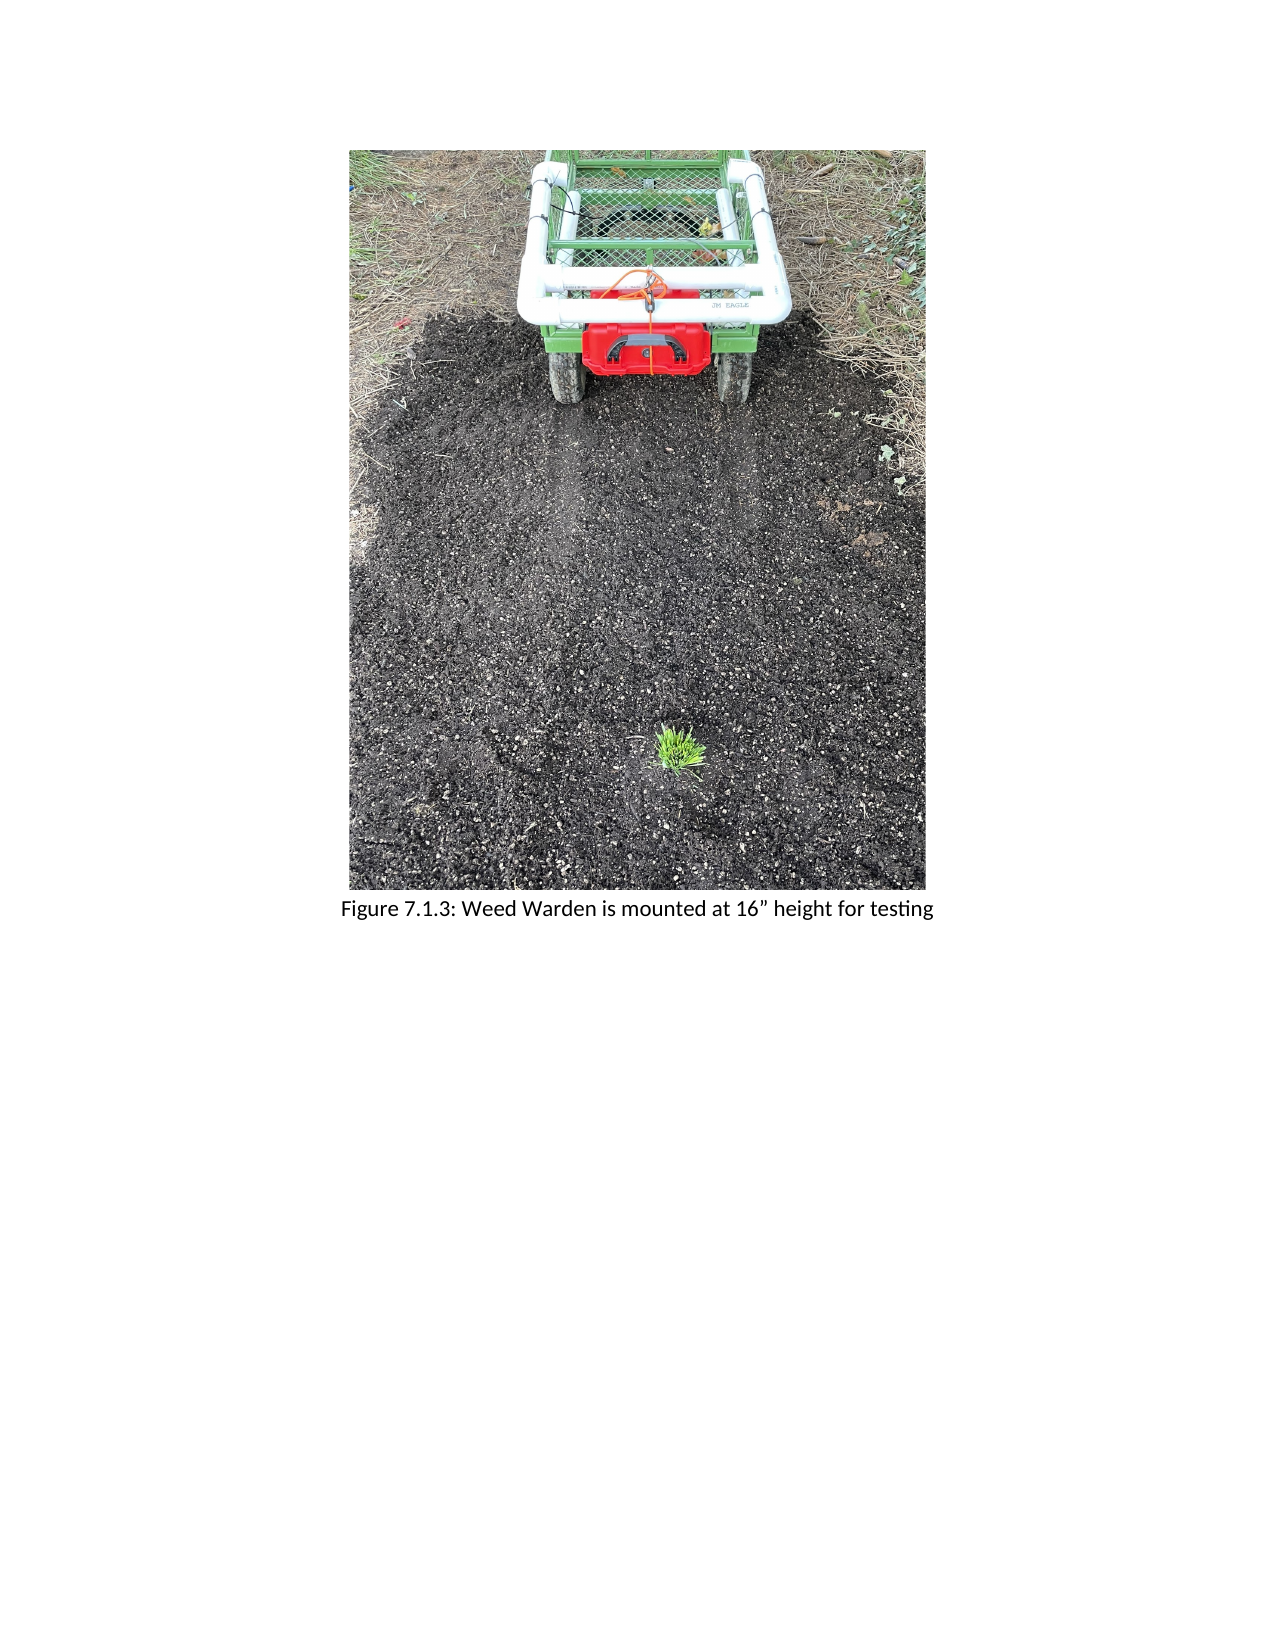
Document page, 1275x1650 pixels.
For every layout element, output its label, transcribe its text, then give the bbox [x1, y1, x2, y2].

picture [349, 150, 926, 890]
text Figure 7.1.3: Weed Warden is mounted at 16” height for testing [150, 894, 1125, 922]
